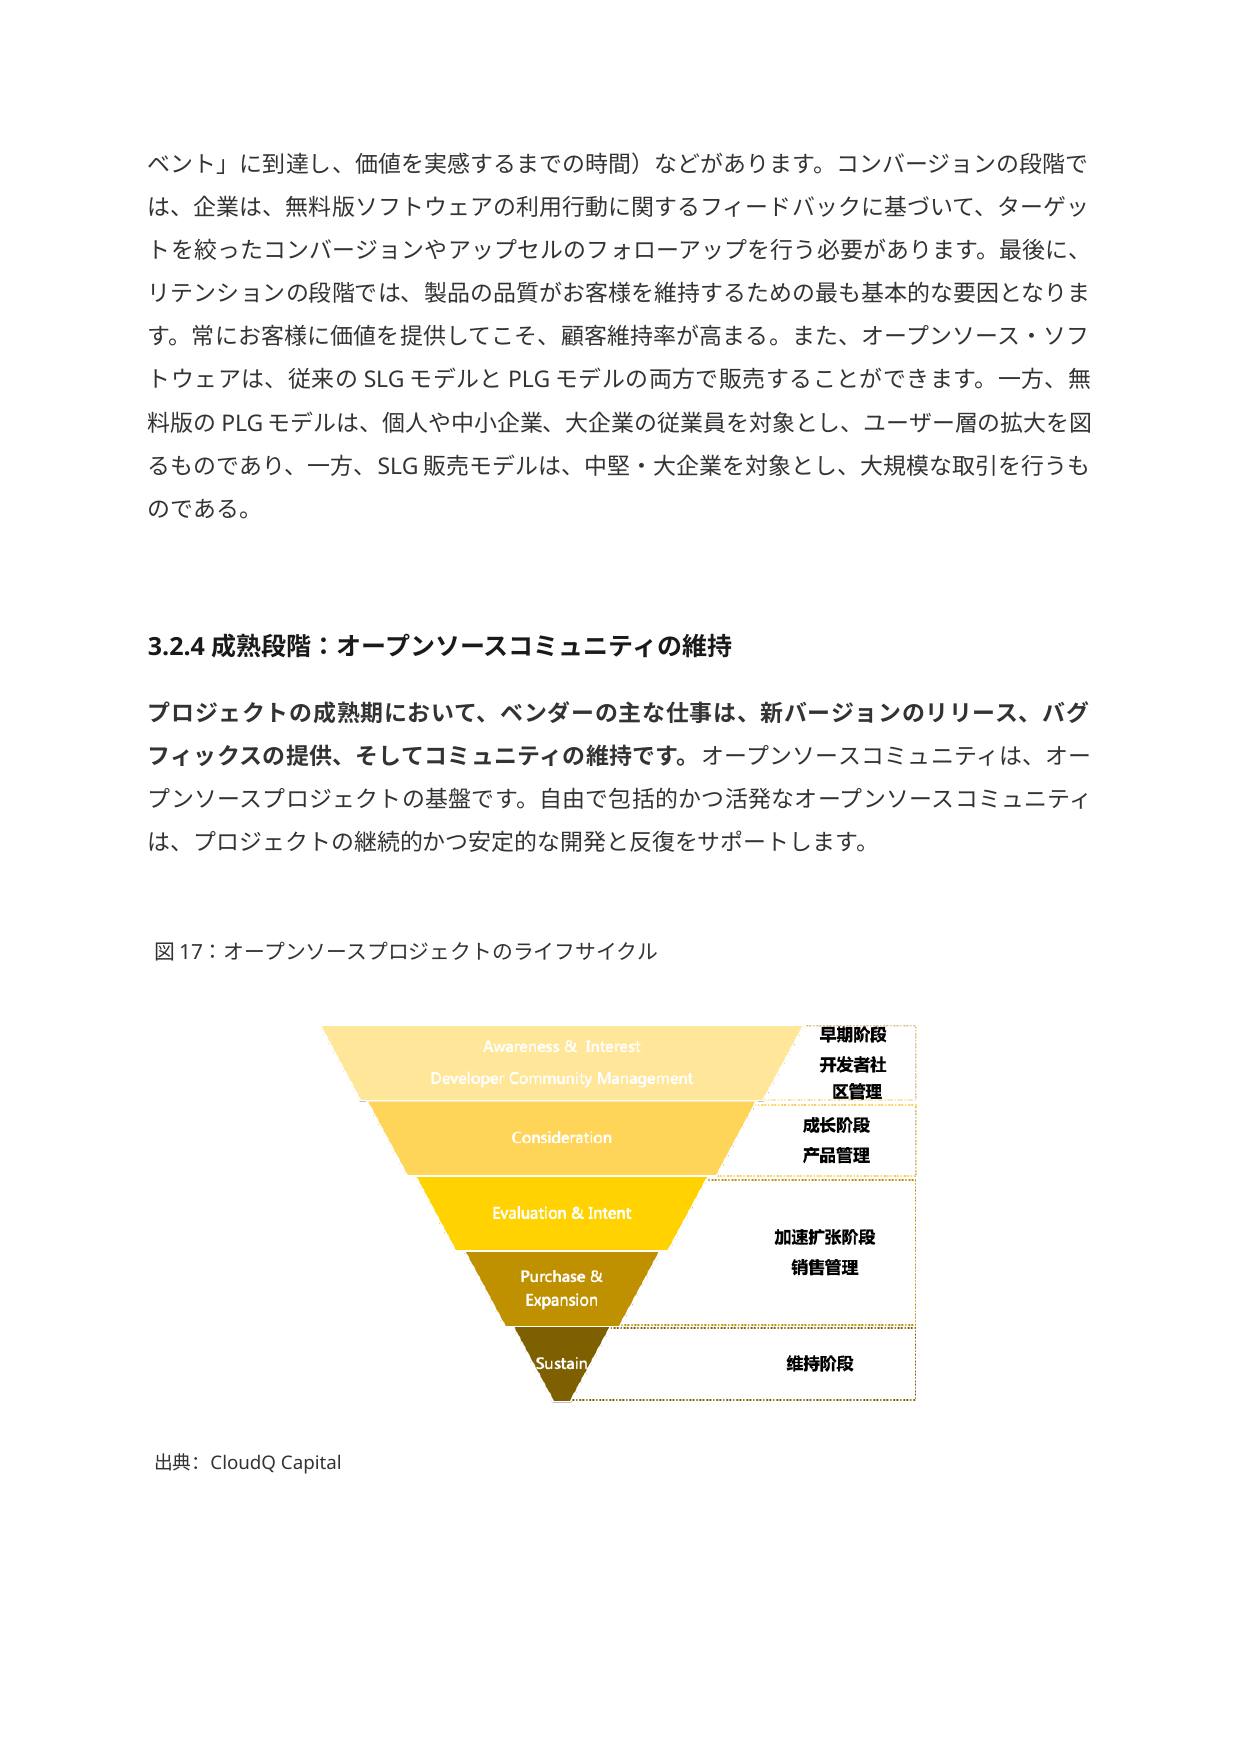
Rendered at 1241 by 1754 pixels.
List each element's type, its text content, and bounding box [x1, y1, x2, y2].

table_cell [148, 992, 1132, 1429]
subtitle 3.2.4 成熟段階：オープンソースコミュニティの維持 [148, 627, 1093, 663]
picture [318, 1010, 936, 1403]
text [148, 146, 1093, 524]
table_header 図17：オープンソースプロジェクトのライフサイクル [148, 916, 1132, 992]
text プロジェクトの成熟期において、ベンダーの主な仕事は、新バージョンのリリース、バグフィックスの提供、そしてコミュニティの維持です。オープンソースコミュニティは、オープンソースプロジェクトの基盤です。自由で包括的かつ活発なオープンソースコミュニティは、プロジェクトの継続的かつ安定的な開発と反復をサポートします。 [148, 694, 1093, 857]
table_cell 出典：CloudQ Capital [148, 1429, 1132, 1501]
